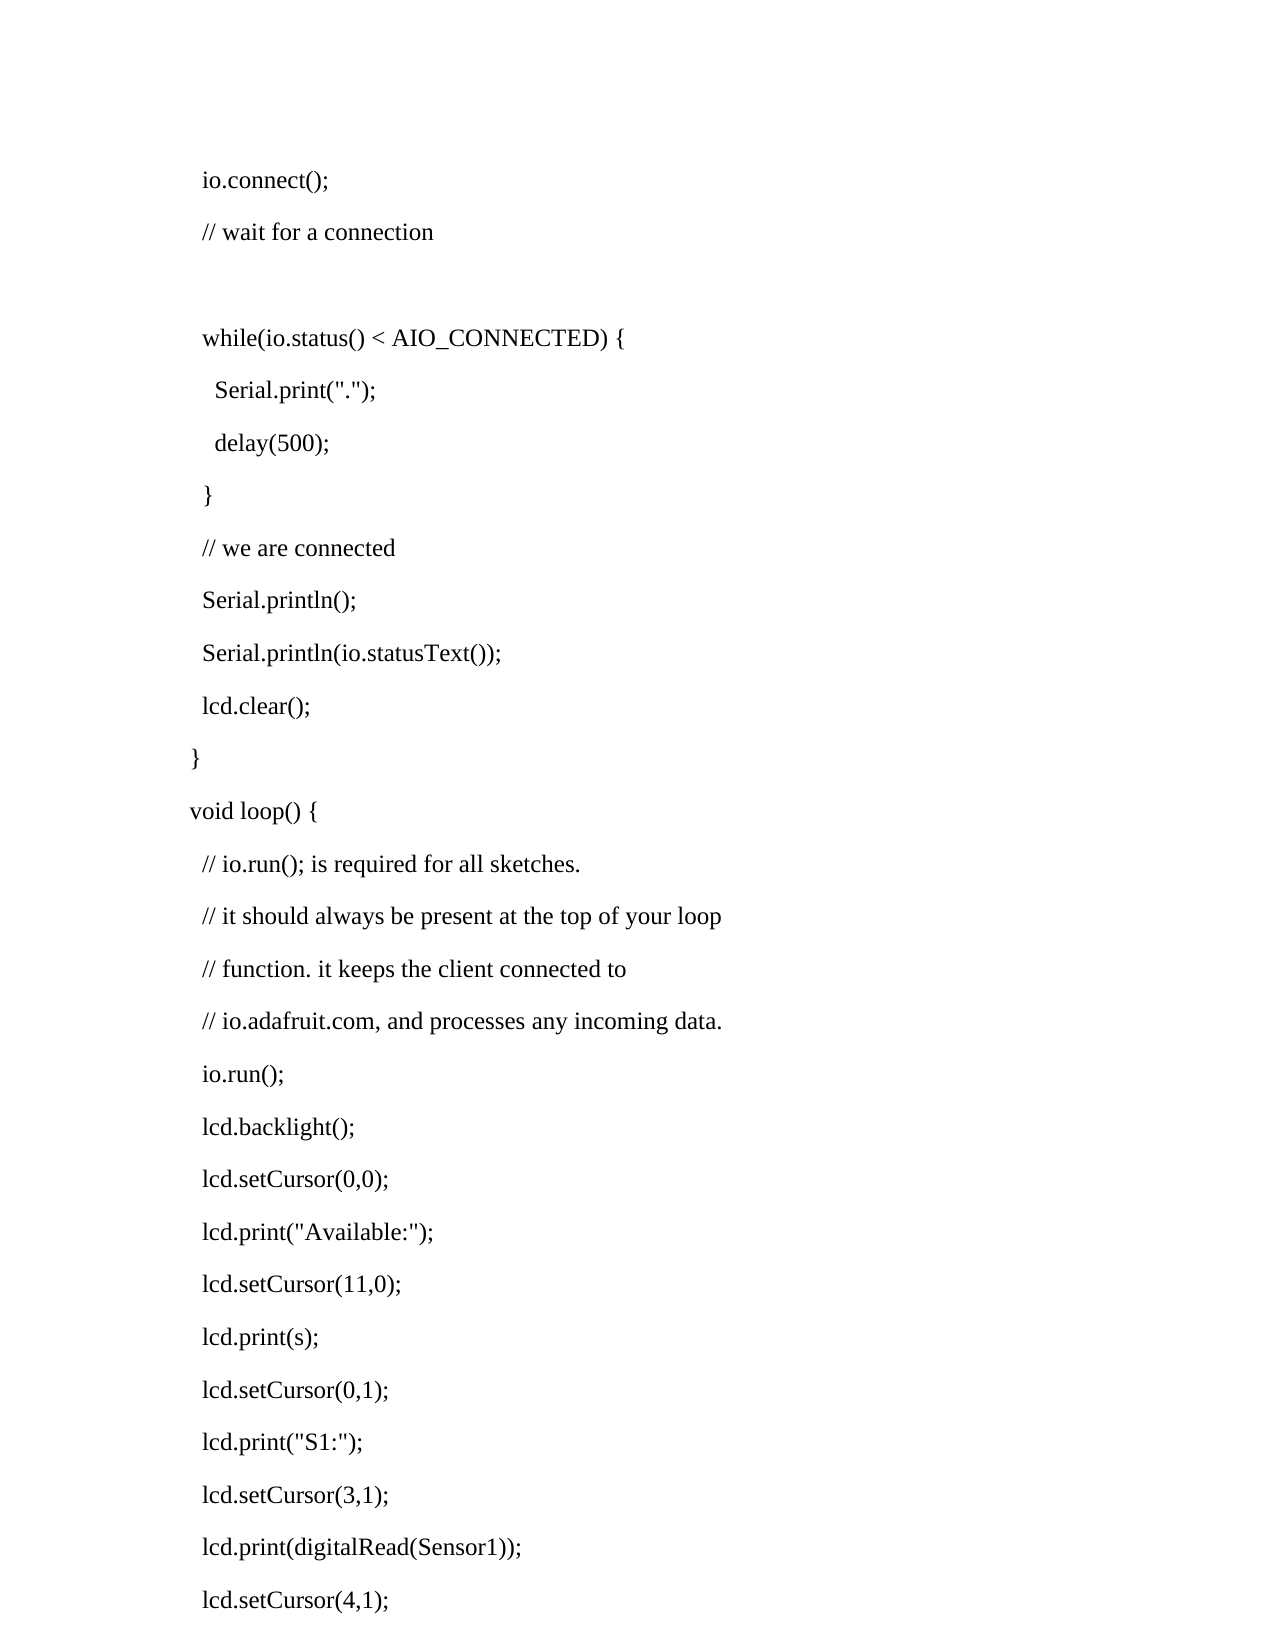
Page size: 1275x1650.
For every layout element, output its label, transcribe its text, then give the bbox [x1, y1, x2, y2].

text lcd.backlight(); [189, 1112, 1219, 1140]
text // it should always be present at the top of your loop [189, 901, 1219, 930]
text Serial.println(io.statusText()); [189, 638, 1219, 667]
text // wait for a connection [189, 217, 1219, 246]
text lcd.setCursor(4,1); [189, 1585, 1219, 1614]
text lcd.print("Available:"); [189, 1217, 1219, 1246]
text while(io.status() < AIO_CONNECTED) { [189, 323, 1219, 351]
text // io.run(); is required for all sketches. [189, 849, 1219, 877]
text Serial.println(); [189, 586, 1219, 614]
text lcd.setCursor(11,0); [189, 1269, 1219, 1298]
text lcd.setCursor(3,1); [189, 1480, 1219, 1509]
text // we are connected [189, 533, 1219, 562]
text // io.adafruit.com, and processes any incoming data. [189, 1006, 1219, 1035]
text lcd.setCursor(0,1); [189, 1375, 1219, 1403]
text void loop() { [189, 796, 1219, 825]
text lcd.print(s); [189, 1322, 1219, 1351]
text lcd.print("S1:"); [189, 1427, 1219, 1456]
text Serial.print("."); [189, 375, 1219, 404]
text // function. it keeps the client connected to [189, 954, 1219, 983]
text } [189, 743, 1219, 772]
text io.run(); [189, 1059, 1219, 1088]
text lcd.print(digitalRead(Sensor1)); [189, 1532, 1219, 1561]
text delay(500); [189, 428, 1219, 457]
text lcd.setCursor(0,0); [189, 1164, 1219, 1193]
text io.connect(); [189, 165, 1219, 193]
text lcd.clear(); [189, 691, 1219, 719]
text } [189, 480, 1219, 509]
